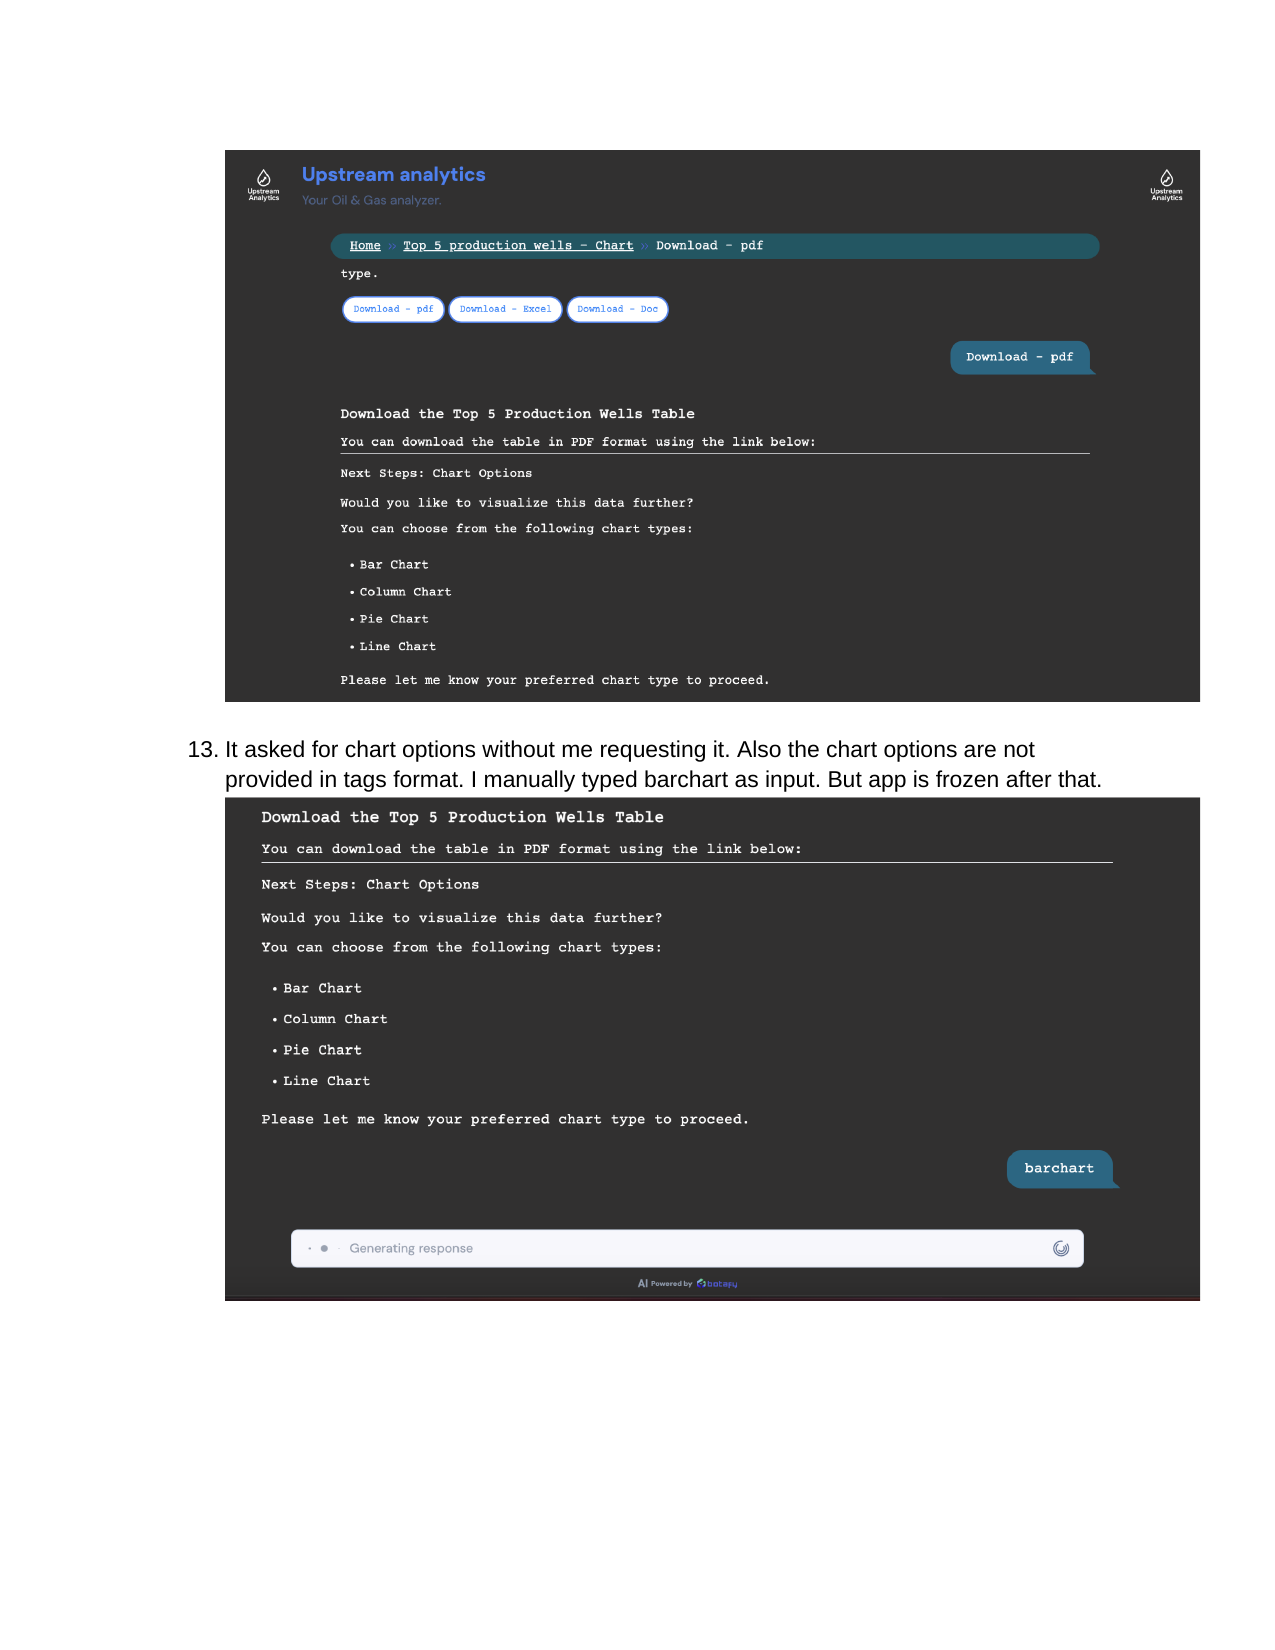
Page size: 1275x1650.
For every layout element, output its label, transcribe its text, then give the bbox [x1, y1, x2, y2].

picture [225, 796, 1200, 1301]
list It asked for chart options without me requesting it. Also the chart options are not provided in tags format. I manually typed barchart as input. But app is frozen after that. [187, 736, 1125, 793]
picture [225, 150, 1200, 702]
